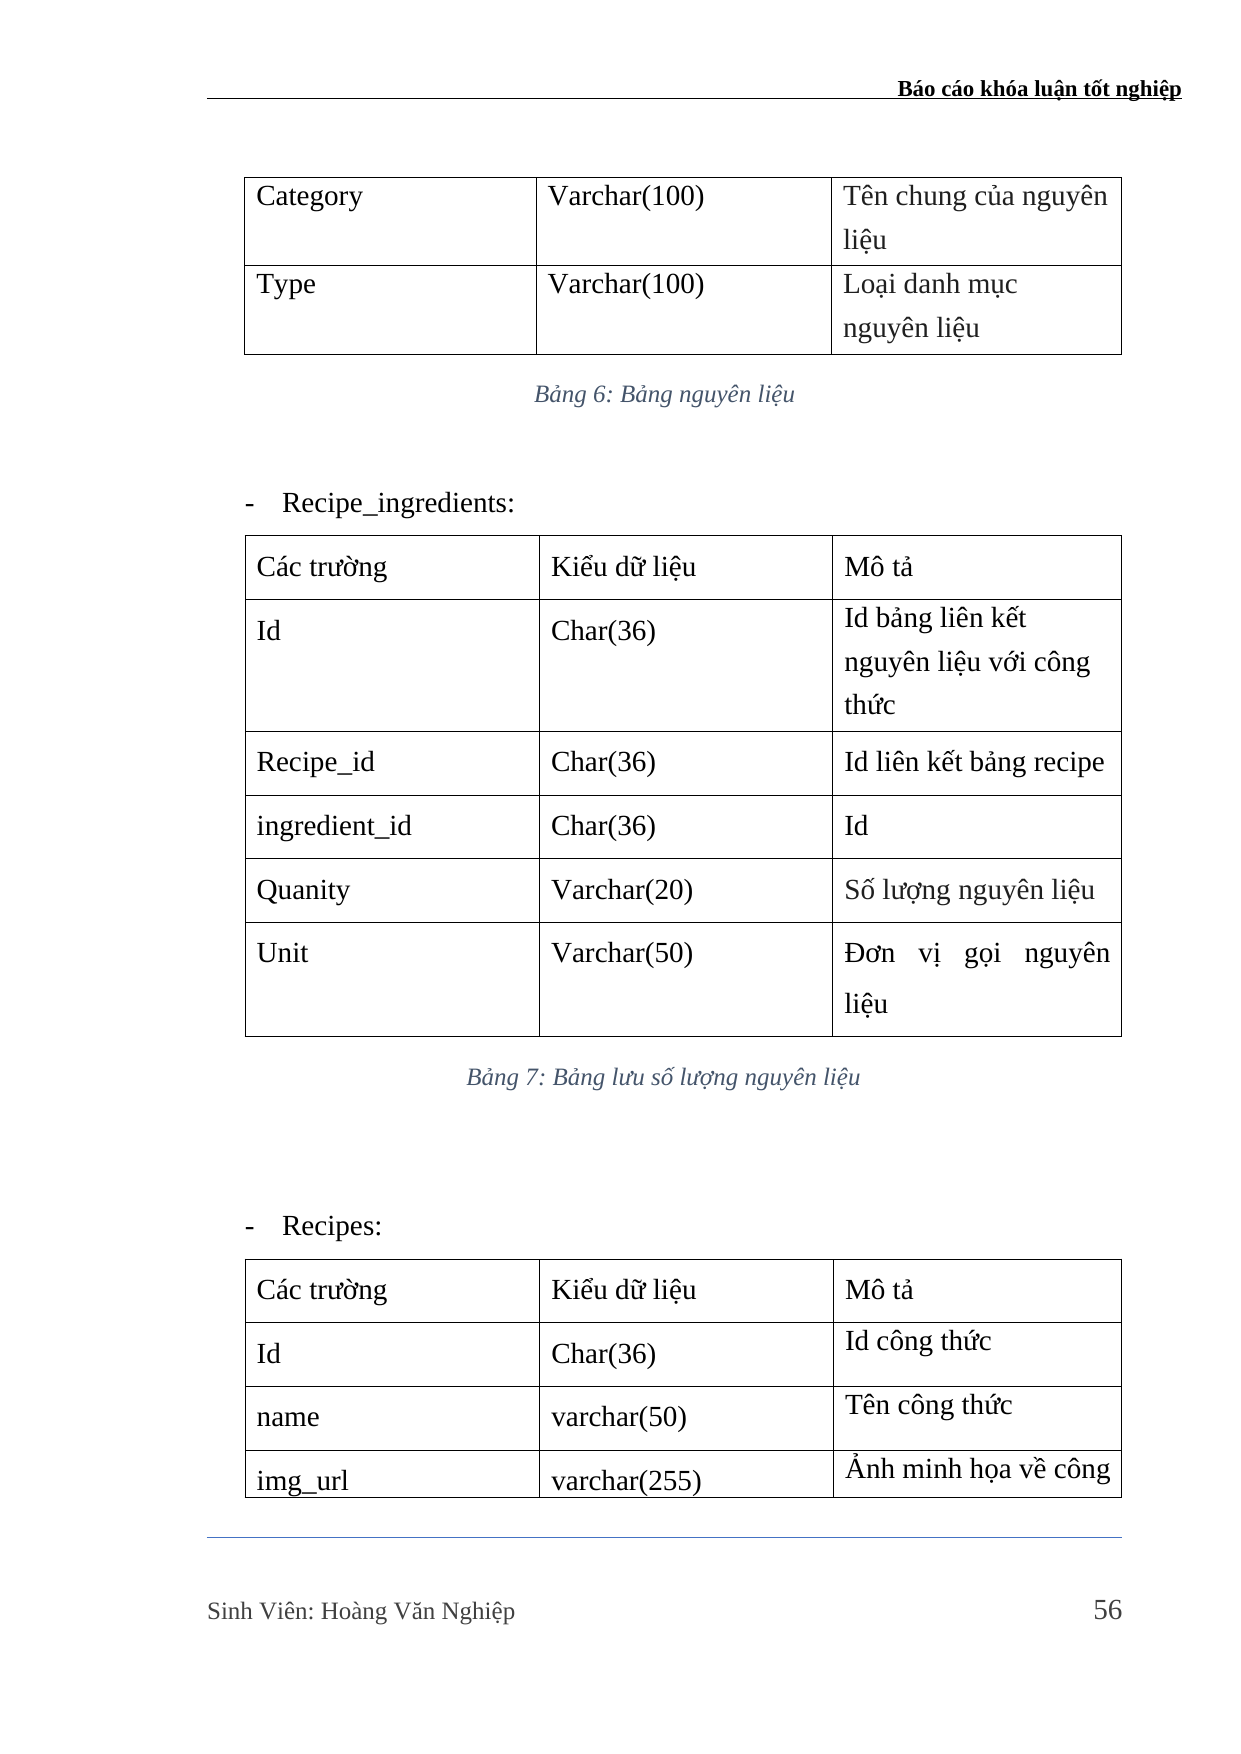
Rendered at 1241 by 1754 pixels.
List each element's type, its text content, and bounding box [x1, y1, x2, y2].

table_cell Loại danh mục nguyên liệu [832, 266, 1121, 353]
table_cell Char(36) [540, 796, 832, 858]
table_cell Số lượng nguyên liệu [833, 859, 1121, 922]
table_cell Varchar(50) [540, 923, 832, 1036]
table_cell Varchar(20) [540, 859, 832, 922]
table_cell varchar(255) [540, 1451, 833, 1497]
table_header Mô tả [834, 1260, 1121, 1322]
table_cell Recipe_id [246, 732, 539, 794]
table_cell Id [246, 1323, 539, 1386]
table_cell Varchar(100) [537, 266, 831, 353]
table_cell img_url [246, 1451, 539, 1497]
table_cell varchar(50) [540, 1387, 833, 1450]
table_header Kiểu dữ liệu [540, 536, 832, 599]
table_cell Id [833, 796, 1121, 858]
table_header Các trường [246, 536, 539, 599]
table_cell Id [246, 600, 539, 731]
table_cell Id công thức [834, 1323, 1121, 1386]
table_cell Id bảng liên kết nguyên liệu với công thức [833, 600, 1121, 731]
table_header Các trường [246, 1260, 539, 1322]
table_cell Category [245, 178, 536, 265]
table_cell Char(36) [540, 732, 832, 794]
table_header Kiểu dữ liệu [540, 1260, 833, 1322]
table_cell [834, 1451, 1121, 1497]
table_cell Id liên kết bảng recipe [833, 732, 1121, 794]
table_header Mô tả [833, 536, 1121, 599]
table_cell Quanity [246, 859, 539, 922]
text Bảng 6: Bảng nguyên liệu [207, 379, 1122, 408]
list Recipes: [244, 1208, 1122, 1242]
list Recipe_ingredients: [244, 485, 1122, 519]
table_cell Varchar(100) [537, 178, 831, 265]
text Bảng 7: Bảng lưu số lượng nguyên liệu [207, 1062, 1122, 1091]
table_cell Char(36) [540, 600, 832, 731]
table_cell Tên công thức [834, 1387, 1121, 1450]
table_cell Char(36) [540, 1323, 833, 1386]
table_cell ingredient_id [246, 796, 539, 858]
table_cell Type [245, 266, 536, 353]
table_cell Unit [246, 923, 539, 1036]
table_cell Tên chung của nguyên liệu [832, 178, 1121, 265]
table_cell Đơn vị gọi nguyên liệu [833, 923, 1121, 1036]
table_cell name [246, 1387, 539, 1450]
